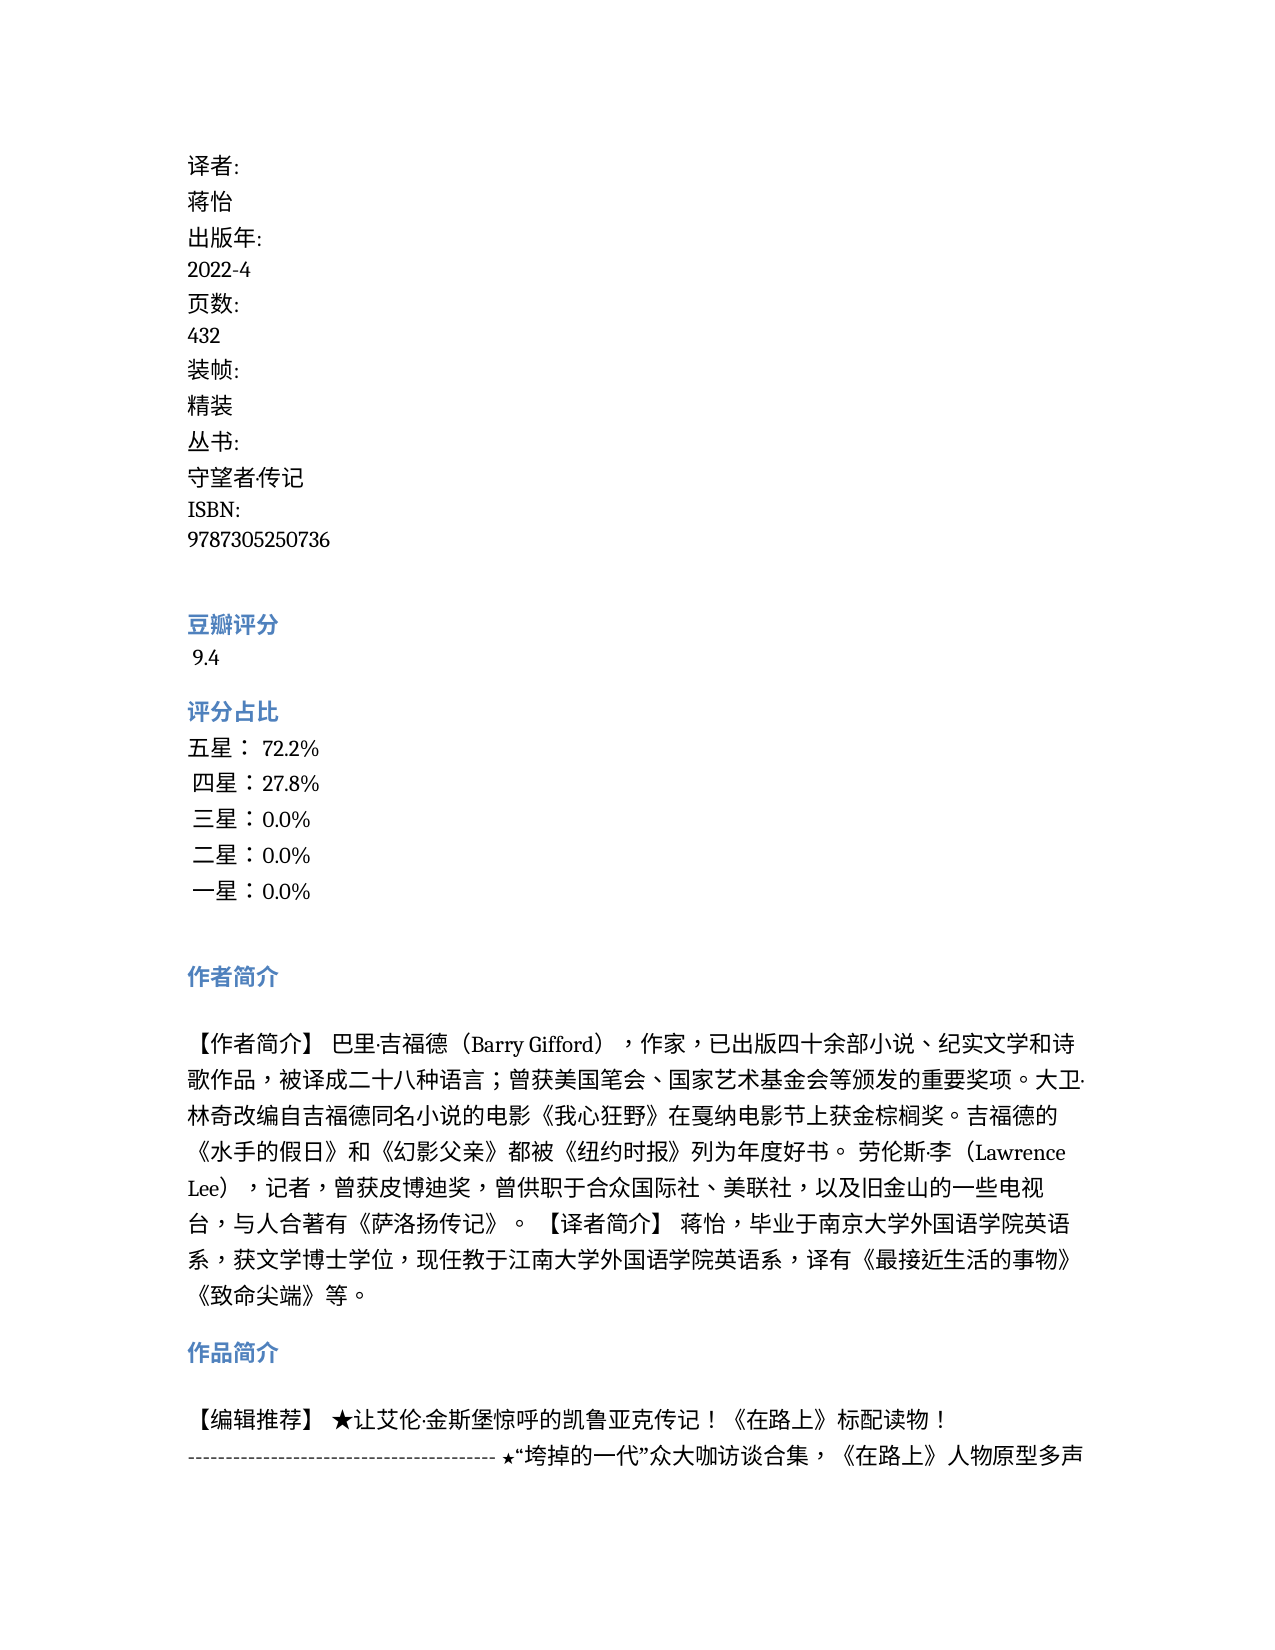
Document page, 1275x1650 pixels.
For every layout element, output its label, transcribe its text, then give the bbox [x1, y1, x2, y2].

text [187, 1373, 1087, 1471]
text 【作者简介】 巴里·吉福德（Barry Gifford），作家，已出版四十余部小说、纪实文学和诗歌作品，被译成二十八种语言；曾获美国笔会、国家艺术基金会等颁发的重要奖项。大卫·林奇改编自吉福德同名小说的电影《我心狂野》在戛纳电影节上获金棕榈奖。吉福德的《水手的假日》和《幻影父亲》都被《纽约时报》列为年度好书。 劳伦斯·李（Lawrence Lee），记者，曾获皮博迪奖，曾供职于合众国际社、美联社，以及旧金山的一些电视台，与人合著有《萨洛扬传记》。 【译者简介】 蒋怡，毕业于南京大学外国语学院英语系，获文学博士学位，现任教于江南大学外国语学院英语系，译有《最接近生活的事物》《致命尖端》等。 [187, 997, 1087, 1311]
subtitle 作者简介 [187, 961, 1087, 993]
subtitle 作品简介 [187, 1337, 1087, 1368]
text 9.4 [187, 644, 1087, 671]
text 五星： 72.2% 四星： 27.8% 三星： 0.0% 二星： 0.0% 一星： 0.0% [187, 731, 1087, 937]
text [187, 150, 1087, 584]
subtitle 豆瓣评分 [187, 608, 1087, 640]
subtitle 评分占比 [187, 696, 1087, 727]
